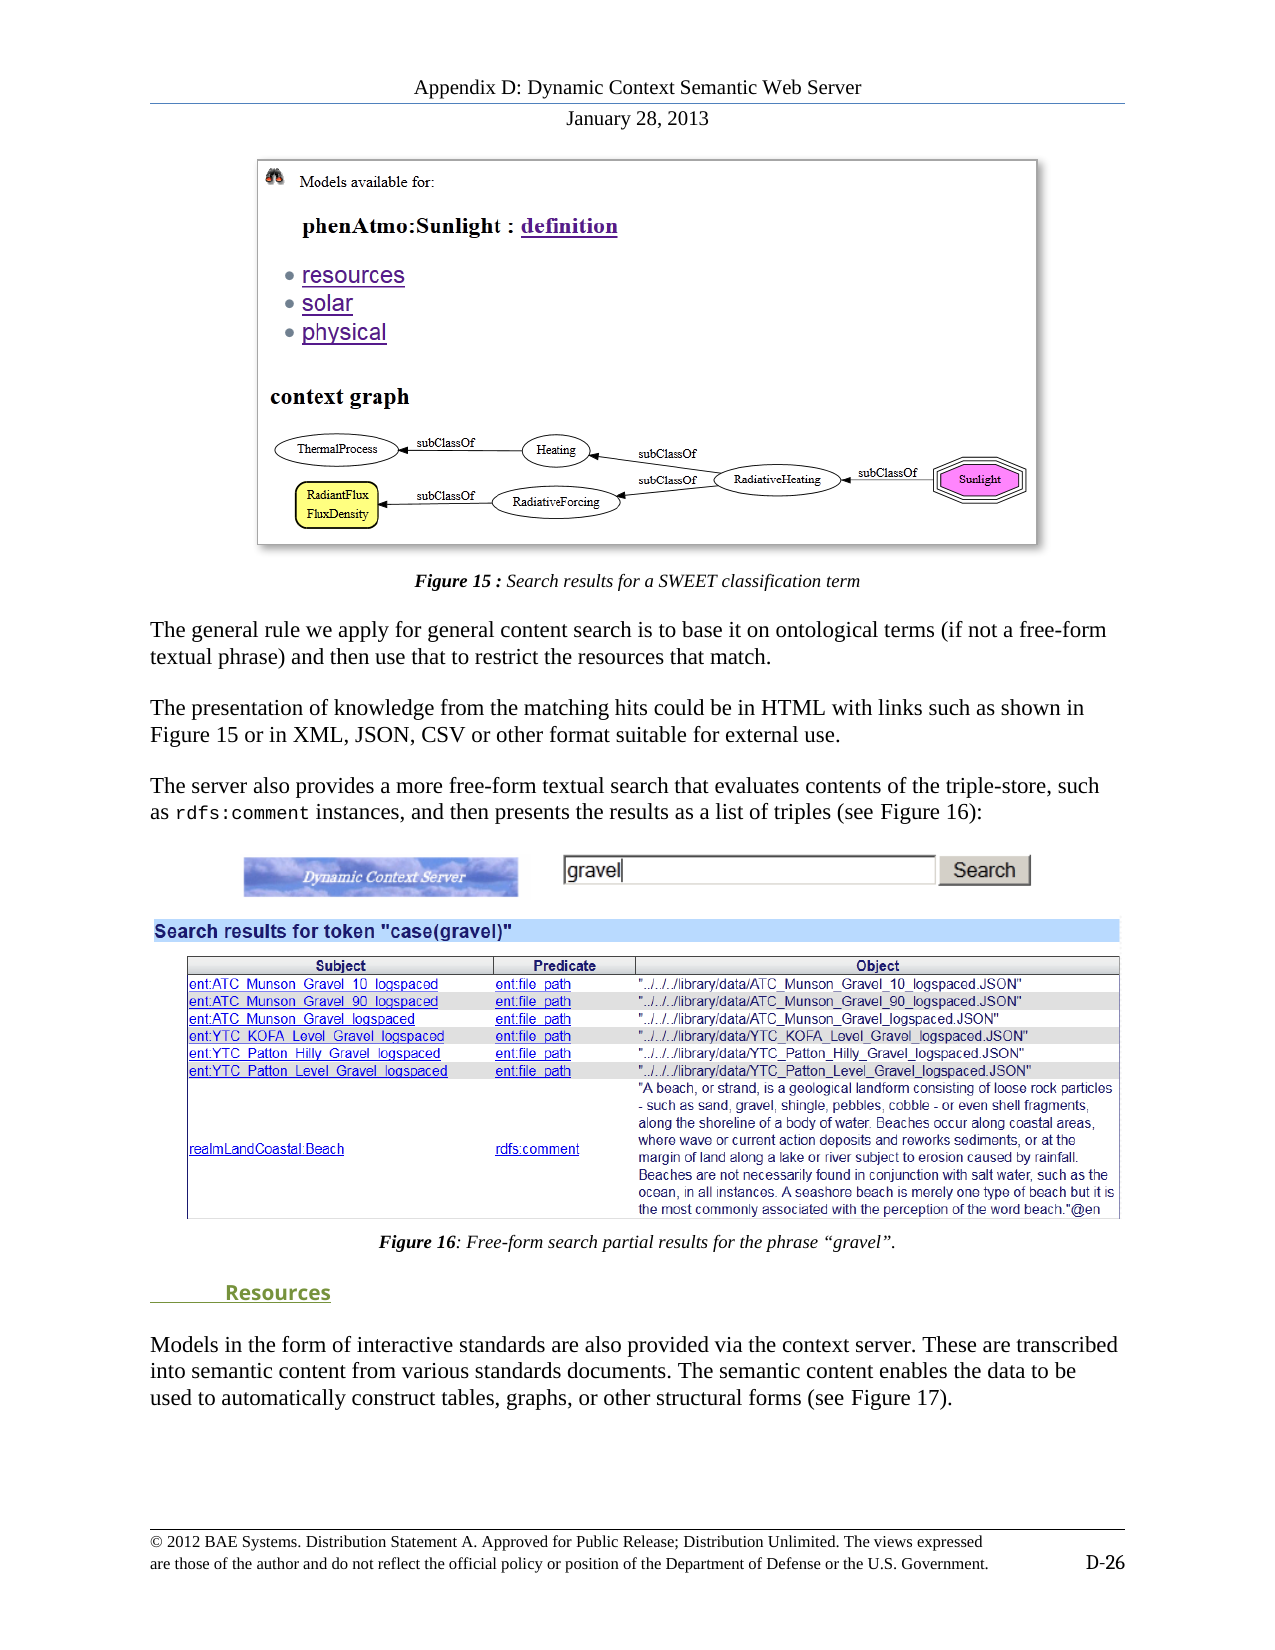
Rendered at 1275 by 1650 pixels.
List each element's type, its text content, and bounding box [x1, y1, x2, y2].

subtitle Resources [150, 1278, 1125, 1306]
text Models in the form of interactive standards are also provided via the context server. These are transcribed into semantic content from various standards documents. The semantic content enables the data to be used to automatically construct tables, graphs, or other structural forms (see Figure 17). [150, 1331, 1125, 1410]
text The presentation of knowledge from the matching hits could be in HTML with links such as shown in Figure 15 or in XML, JSON, CSV or other format suitable for external use. [150, 694, 1125, 747]
picture [240, 850, 1036, 902]
text The general rule we apply for general content search is to base it on ontological terms (if not a free-form textual phrase) and then use that to restrict the resources that match. [150, 617, 1125, 669]
text Figure 15 : Search results for a SWEET classification term [225, 570, 1050, 592]
text Figure 16: Free-form search partial results for the phrase “gravel”. [225, 1231, 1050, 1253]
text The server also provides a more free-form textual search that evaluates contents of the triple-store, such as rdfs:comment instances, and then presents the results as a list of triples (see Figure 16): [150, 772, 1125, 825]
picture [258, 161, 1036, 544]
picture [150, 914, 1125, 1219]
